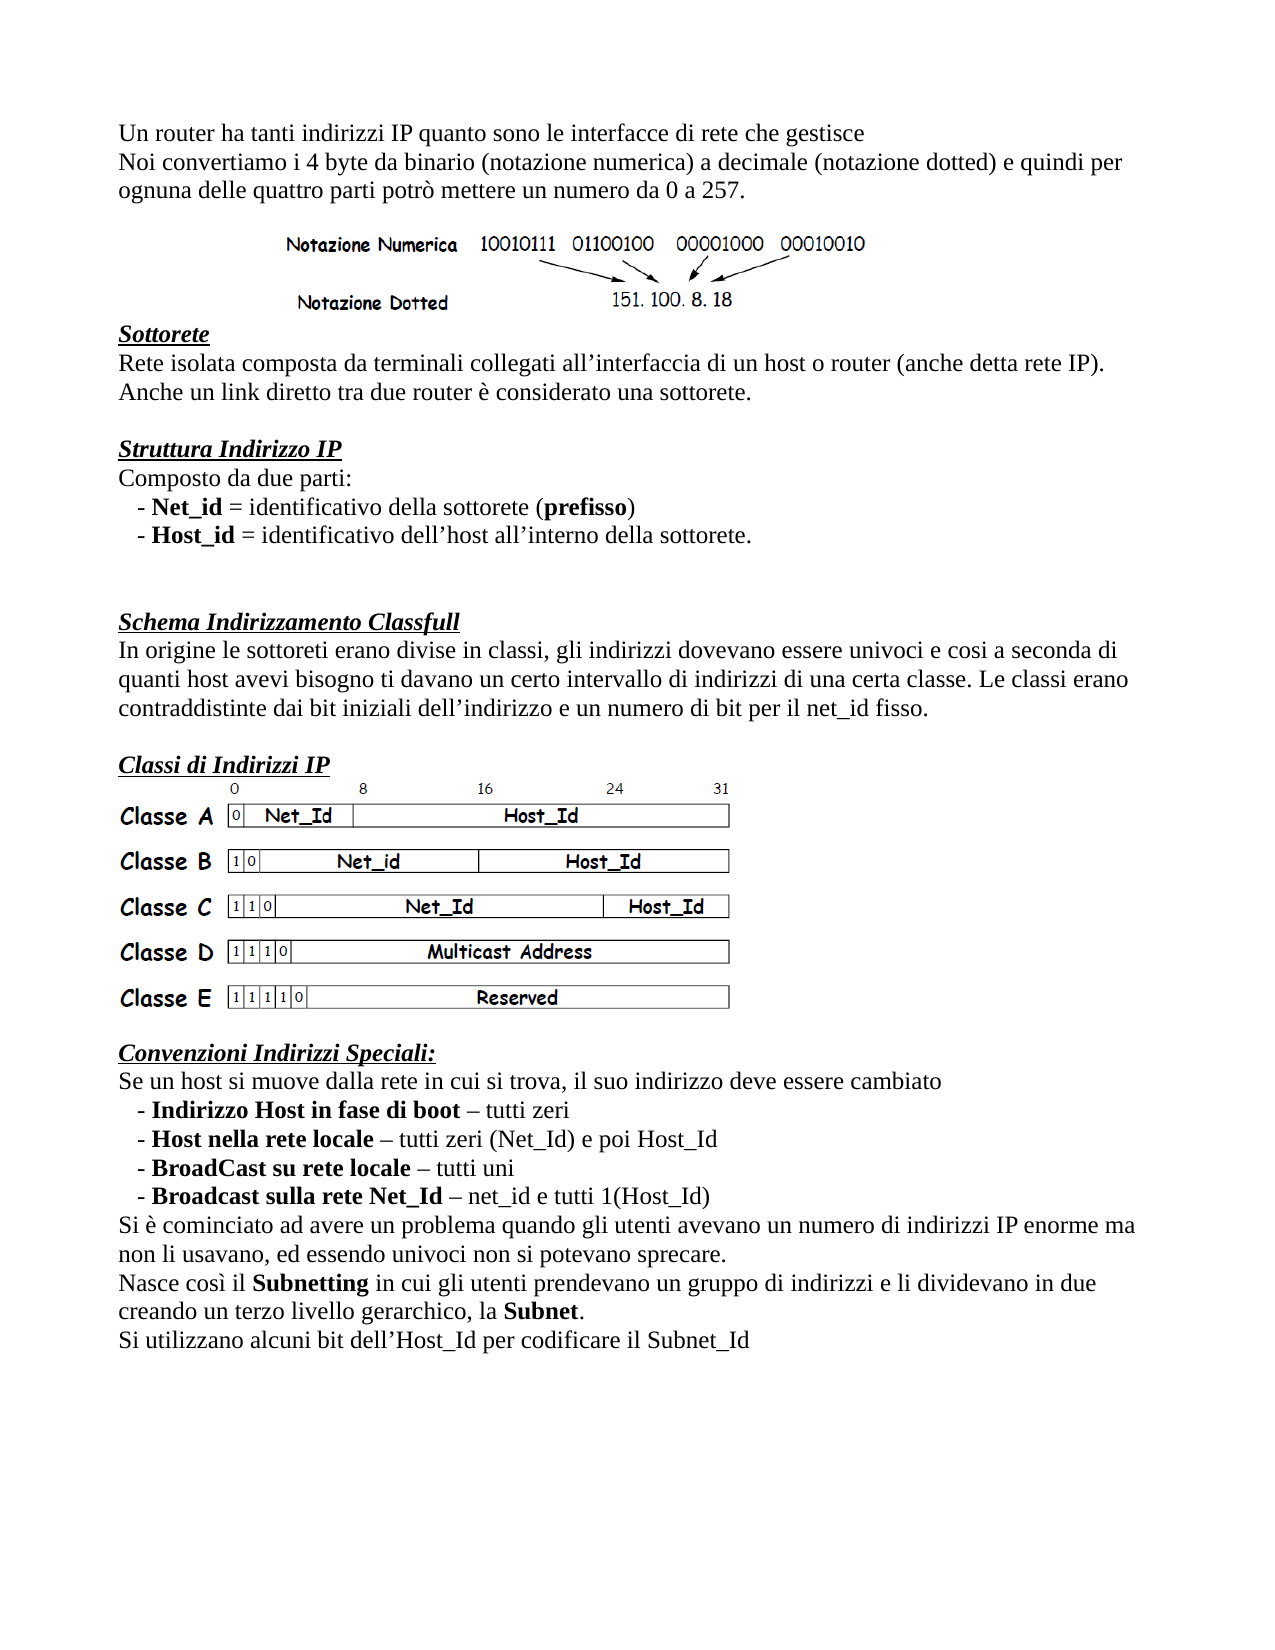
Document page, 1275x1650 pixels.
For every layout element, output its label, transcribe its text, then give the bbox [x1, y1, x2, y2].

text Noi convertiamo i 4 byte da binario (notazione numerica) a decimale (notazione dotted) e quindi per ognuna delle quattro parti potrò mettere un numero da 0 a 257. [118, 147, 1157, 204]
text Nasce così il Subnetting in cui gli utenti prendevano un gruppo di indirizzi e li dividevano in due creando un terzo livello gerarchico, la Subnet. [118, 1268, 1157, 1325]
text Struttura Indirizzo IP [118, 434, 1157, 463]
text Sottorete [118, 319, 1157, 348]
text - Host nella rete locale – tutti zeri (Net_Id) e poi Host_Id [118, 1124, 1157, 1153]
text - Broadcast sulla rete Net_Id – net_id e tutti 1(Host_Id) [118, 1181, 1157, 1210]
picture [118, 779, 734, 1009]
text In origine le sottoreti erano divise in classi, gli indirizzi dovevano essere univoci e cosi a seconda di quanti host avevi bisogno ti davano un certo intervallo di indirizzi di una certa classe. Le classi erano contraddistinte dai bit iniziali dell’indirizzo e un numero di bit per il net_id fisso. [118, 636, 1157, 722]
text Si è cominciato ad avere un problema quando gli utenti avevano un numero di indirizzi IP enorme ma non li usavano, ed essendo univoci non si potevano sprecare. [118, 1210, 1157, 1268]
text Schema Indirizzamento Classfull [118, 607, 1157, 636]
text Composto da due parti: [118, 463, 1157, 492]
text - BroadCast su rete locale – tutti uni [118, 1153, 1157, 1181]
text - Host_id = identificativo dell’host all’interno della sottorete. [118, 521, 1157, 549]
text Rete isolata composta da terminali collegati all’interfaccia di un host o router (anche detta rete IP). Anche un link diretto tra due router è considerato una sottorete. [118, 348, 1157, 406]
text - Indirizzo Host in fase di boot – tutti zeri [118, 1095, 1157, 1124]
text Un router ha tanti indirizzi IP quanto sono le interfacce di rete che gestisce [118, 118, 1157, 147]
picture [281, 233, 867, 313]
text Classi di Indirizzi IP [118, 751, 1157, 779]
text Convenzioni Indirizzi Speciali: [118, 1038, 1157, 1066]
text Se un host si muove dalla rete in cui si trova, il suo indirizzo deve essere cambiato [118, 1066, 1157, 1095]
text - Net_id = identificativo della sottorete (prefisso) [118, 492, 1157, 521]
text Si utilizzano alcuni bit dell’Host_Id per codificare il Subnet_Id [118, 1325, 1157, 1354]
